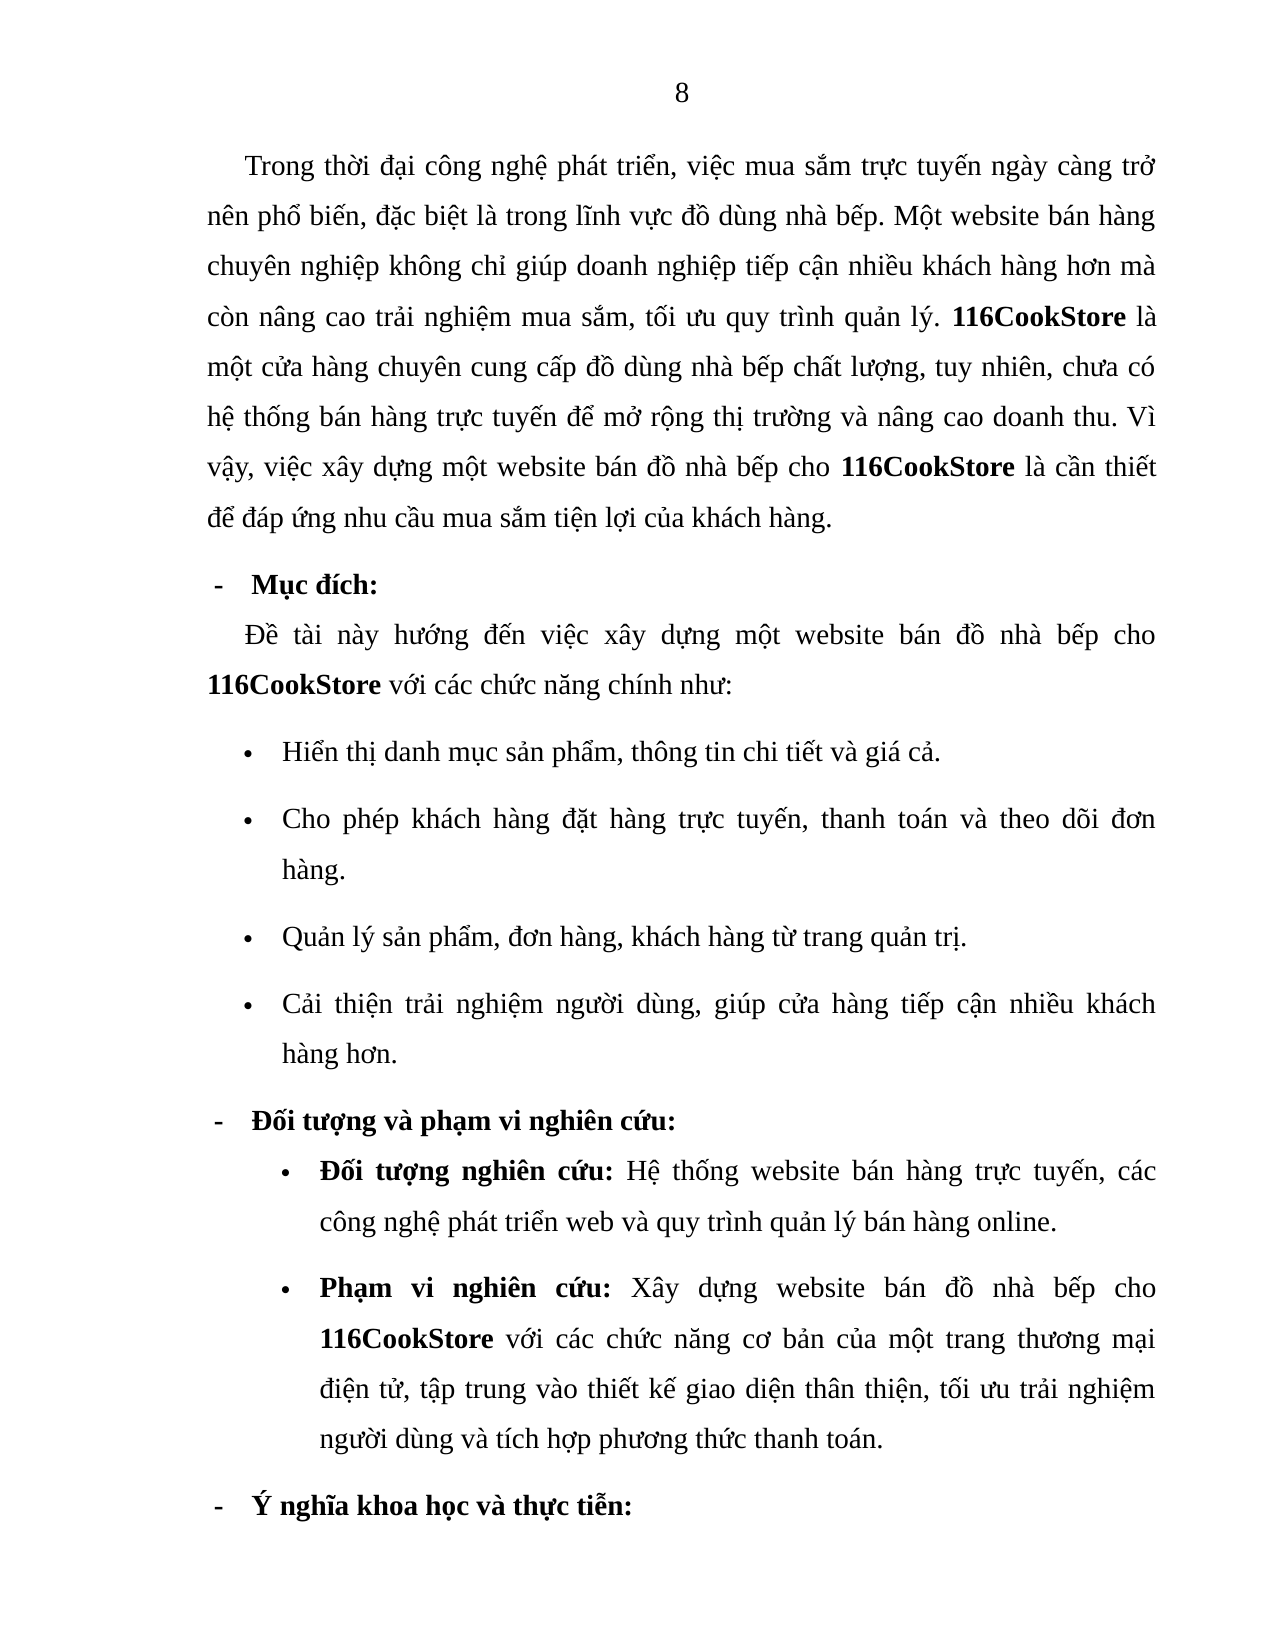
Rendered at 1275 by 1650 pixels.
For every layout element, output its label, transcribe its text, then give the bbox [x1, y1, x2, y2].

list Cải thiện trải nghiệm người dùng, giúp cửa hàng tiếp cận nhiều khách hàng hơn. [244, 986, 1157, 1069]
list Phạm vi nghiên cứu: Xây dựng website bán đồ nhà bếp cho 116CookStore với các chức năng cơ bản của một trang thương mại điện tử, tập trung vào thiết kế giao diện thân thiện, tối ưu trải nghiệm người dùng và tích hợp phương thức thanh toán. [282, 1271, 1157, 1455]
list Hiển thị danh mục sản phẩm, thông tin chi tiết và giá cả. [244, 734, 1157, 768]
text Đề tài này hướng đến việc xây dựng một website bán đồ nhà bếp cho 116CookStore với các chức năng chính như: [207, 617, 1157, 701]
list Cho phép khách hàng đặt hàng trực tuyến, thanh toán và theo dõi đơn hàng. [244, 801, 1157, 885]
list Đối tượng nghiên cứu: Hệ thống website bán hàng trực tuyến, các công nghệ phát triển web và quy trình quản lý bán hàng online. [282, 1153, 1157, 1237]
list Ý nghĩa khoa học và thực tiễn: [214, 1488, 1157, 1522]
text Trong thời đại công nghệ phát triển, việc mua sắm trực tuyến ngày càng trở nên phổ biến, đặc biệt là trong lĩnh vực đồ dùng nhà bếp. Một website bán hàng chuyên nghiệp không chỉ giúp doanh nghiệp tiếp cận nhiều khách hàng hơn mà còn nâng cao trải nghiệm mua sắm, tối ưu quy trình quản lý. 116CookStore là một cửa hàng chuyên cung cấp đồ dùng nhà bếp chất lượng, tuy nhiên, chưa có hệ thống bán hàng trực tuyến để mở rộng thị trường và nâng cao doanh thu. Vì vậy, việc xây dựng một website bán đồ nhà bếp cho 116CookStore là cần thiết để đáp ứng nhu cầu mua sắm tiện lợi của khách hàng. [207, 148, 1157, 533]
list Quản lý sản phẩm, đơn hàng, khách hàng từ trang quản trị. [244, 919, 1157, 952]
list Đối tượng và phạm vi nghiên cứu: [214, 1103, 1157, 1137]
list Mục đích: [214, 567, 1157, 600]
